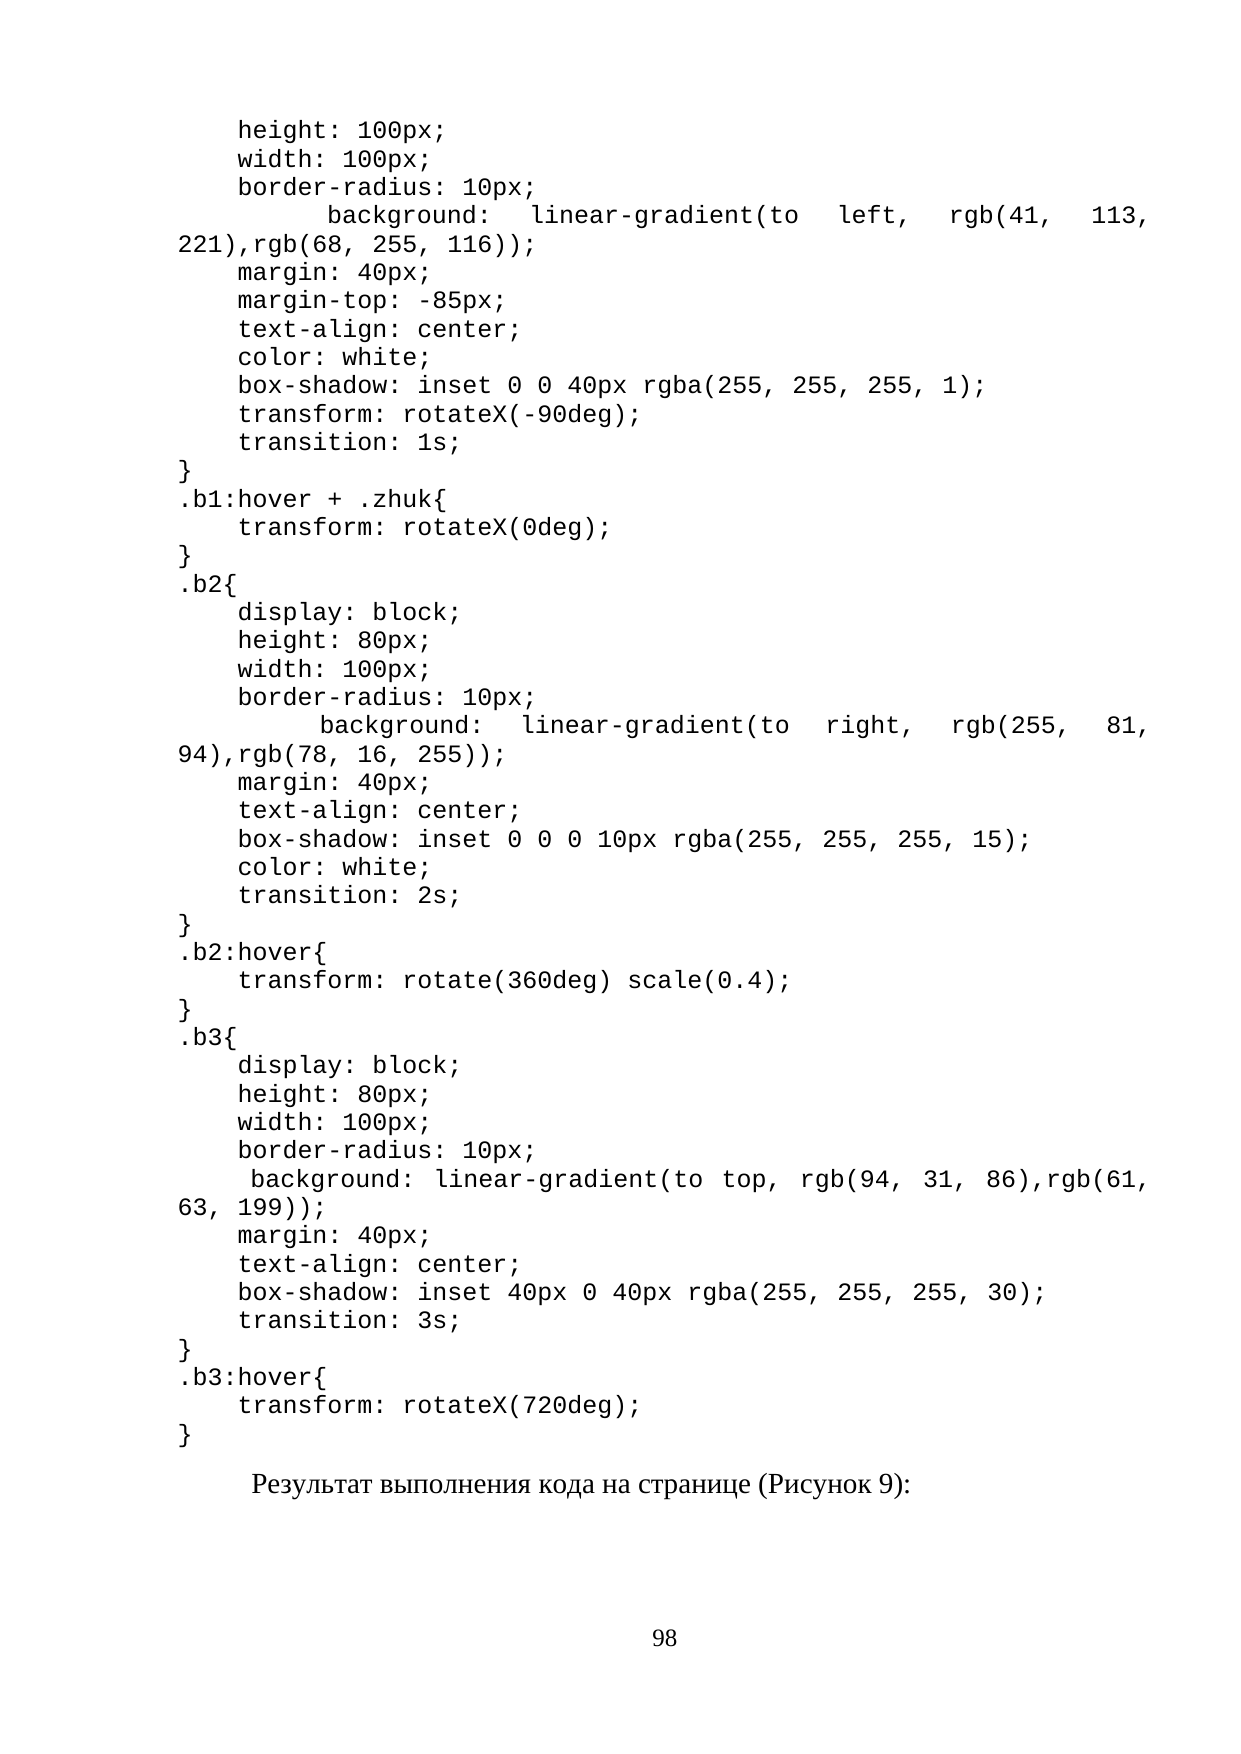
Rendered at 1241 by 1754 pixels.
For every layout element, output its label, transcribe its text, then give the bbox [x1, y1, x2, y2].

text box-shadow: inset 0 0 0 10px rgba(255, 255, 255, 15); [177, 826, 1152, 855]
text .b2:hover{ [177, 940, 1152, 968]
text margin: 40px; [177, 1223, 1152, 1251]
text .b3{ [177, 1025, 1152, 1053]
text box-shadow: inset 0 0 40px rgba(255, 255, 255, 1); [177, 373, 1152, 401]
text background: linear-gradient(to right, rgb(255, 81, 94),rgb(78, 16, 255)); [177, 713, 1152, 770]
text } [177, 911, 1152, 940]
text } [177, 458, 1152, 486]
text transform: rotateX(0deg); [177, 515, 1152, 543]
text transition: 3s; [177, 1308, 1152, 1336]
text width: 100px; [177, 656, 1152, 685]
text border-radius: 10px; [177, 1138, 1152, 1166]
text transform: rotateX(-90deg); [177, 401, 1152, 430]
text } [177, 543, 1152, 571]
text height: 80px; [177, 1081, 1152, 1110]
text width: 100px; [177, 146, 1152, 175]
text display: block; [177, 600, 1152, 628]
text height: 80px; [177, 628, 1152, 656]
text box-shadow: inset 40px 0 40px rgba(255, 255, 255, 30); [177, 1280, 1152, 1308]
text transform: rotate(360deg) scale(0.4); [177, 968, 1152, 996]
text height: 100px; [177, 118, 1152, 146]
text .b2{ [177, 571, 1152, 600]
text margin: 40px; [177, 770, 1152, 798]
text color: white; [177, 855, 1152, 883]
text } [177, 1421, 1152, 1450]
text transition: 1s; [177, 430, 1152, 458]
text border-radius: 10px; [177, 685, 1152, 713]
text } [177, 996, 1152, 1025]
text display: block; [177, 1053, 1152, 1081]
text border-radius: 10px; [177, 175, 1152, 203]
text margin-top: -85px; [177, 288, 1152, 316]
text margin: 40px; [177, 260, 1152, 288]
text transform: rotateX(720deg); [177, 1393, 1152, 1421]
text .b1:hover + .zhuk{ [177, 486, 1152, 515]
text background: linear-gradient(to top, rgb(94, 31, 86),rgb(61, 63, 199)); [177, 1166, 1152, 1223]
text color: white; [177, 345, 1152, 373]
text } [177, 1336, 1152, 1365]
text text-align: center; [177, 798, 1152, 826]
text background: linear-gradient(to left, rgb(41, 113, 221),rgb(68, 255, 116)); [177, 203, 1152, 260]
text .b3:hover{ [177, 1365, 1152, 1393]
text width: 100px; [177, 1110, 1152, 1138]
text Результат выполнения кода на странице (Рисунок 9): [177, 1466, 1152, 1500]
text text-align: center; [177, 316, 1152, 345]
text text-align: center; [177, 1251, 1152, 1280]
text transition: 2s; [177, 883, 1152, 911]
